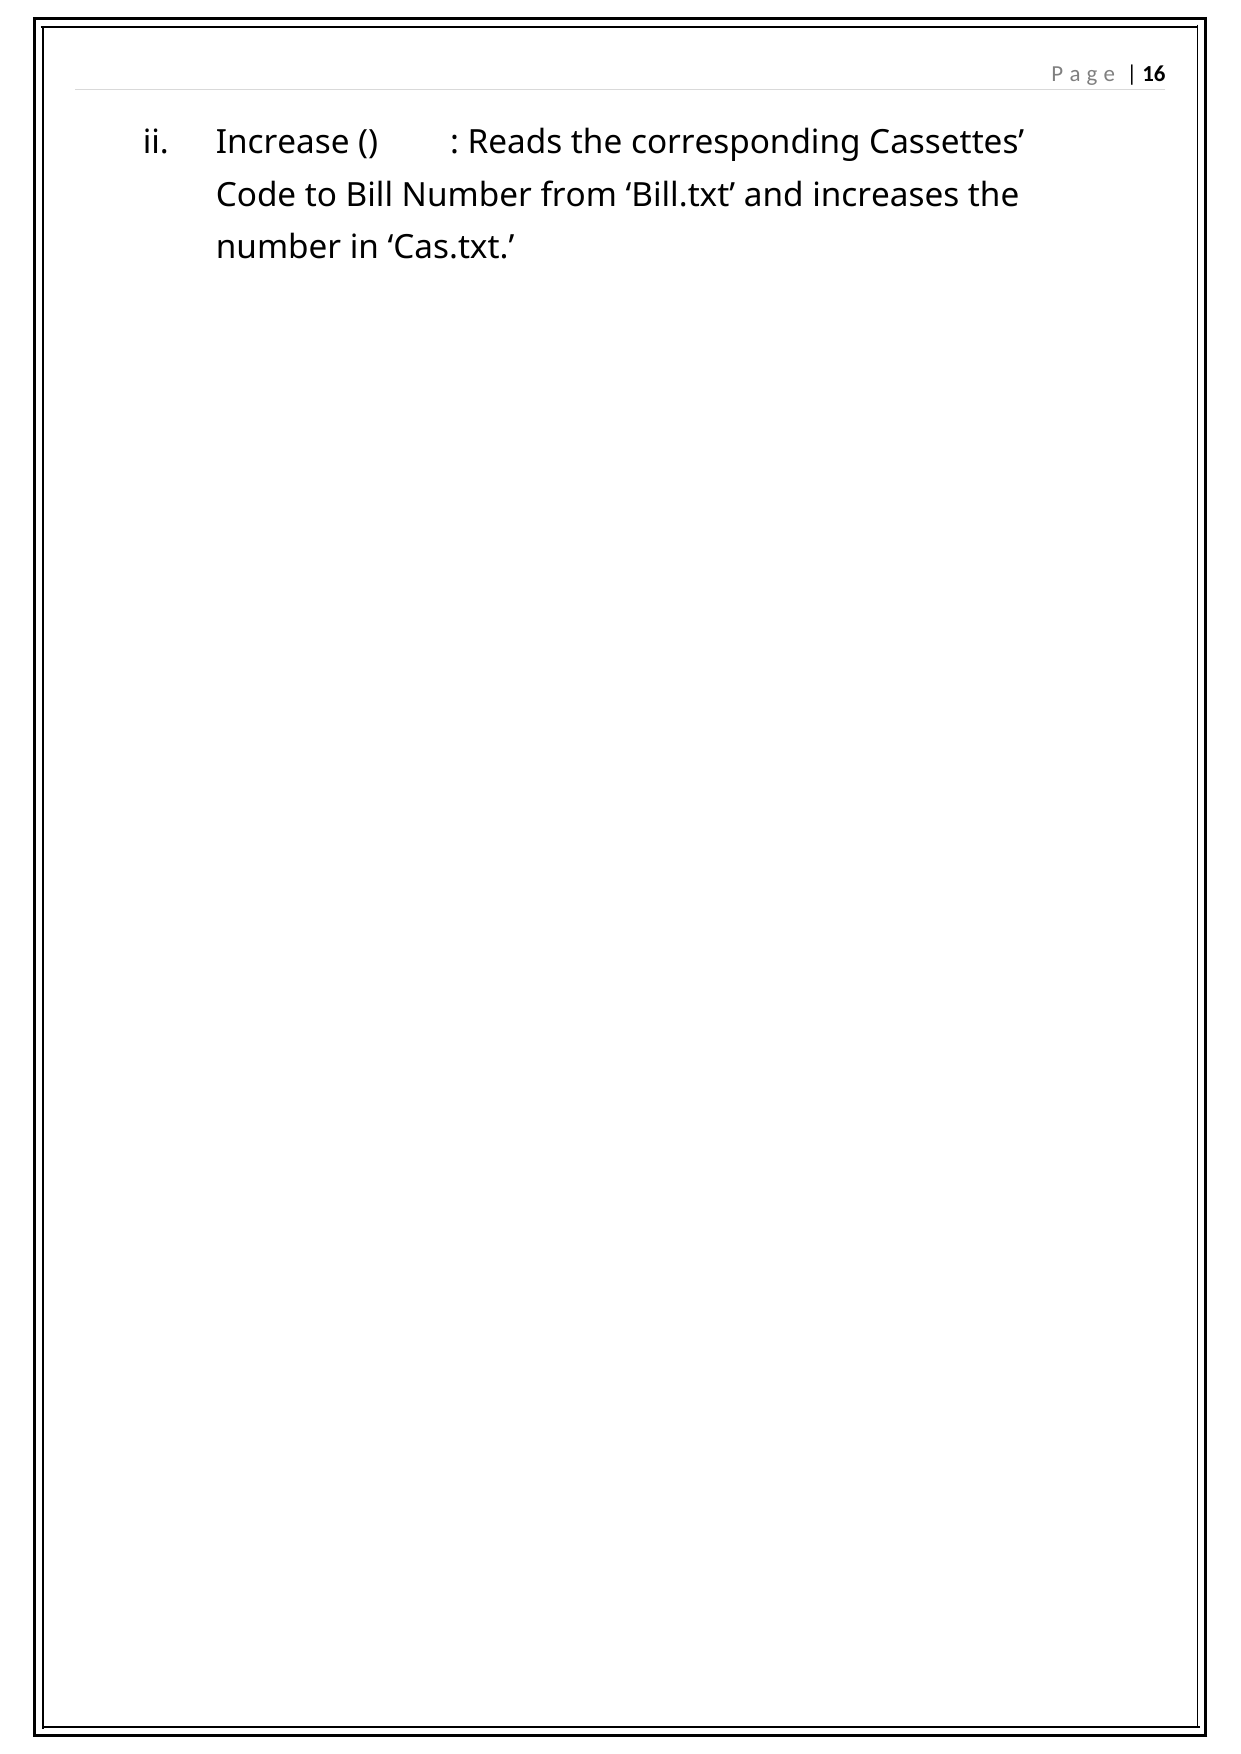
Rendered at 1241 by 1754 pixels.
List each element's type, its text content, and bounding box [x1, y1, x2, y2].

list Increase () : Reads the corresponding Cassettes’ Code to Bill Number from ‘Bill.txt’ and increases the number in ‘Cas.txt.’ [169, 118, 1106, 268]
